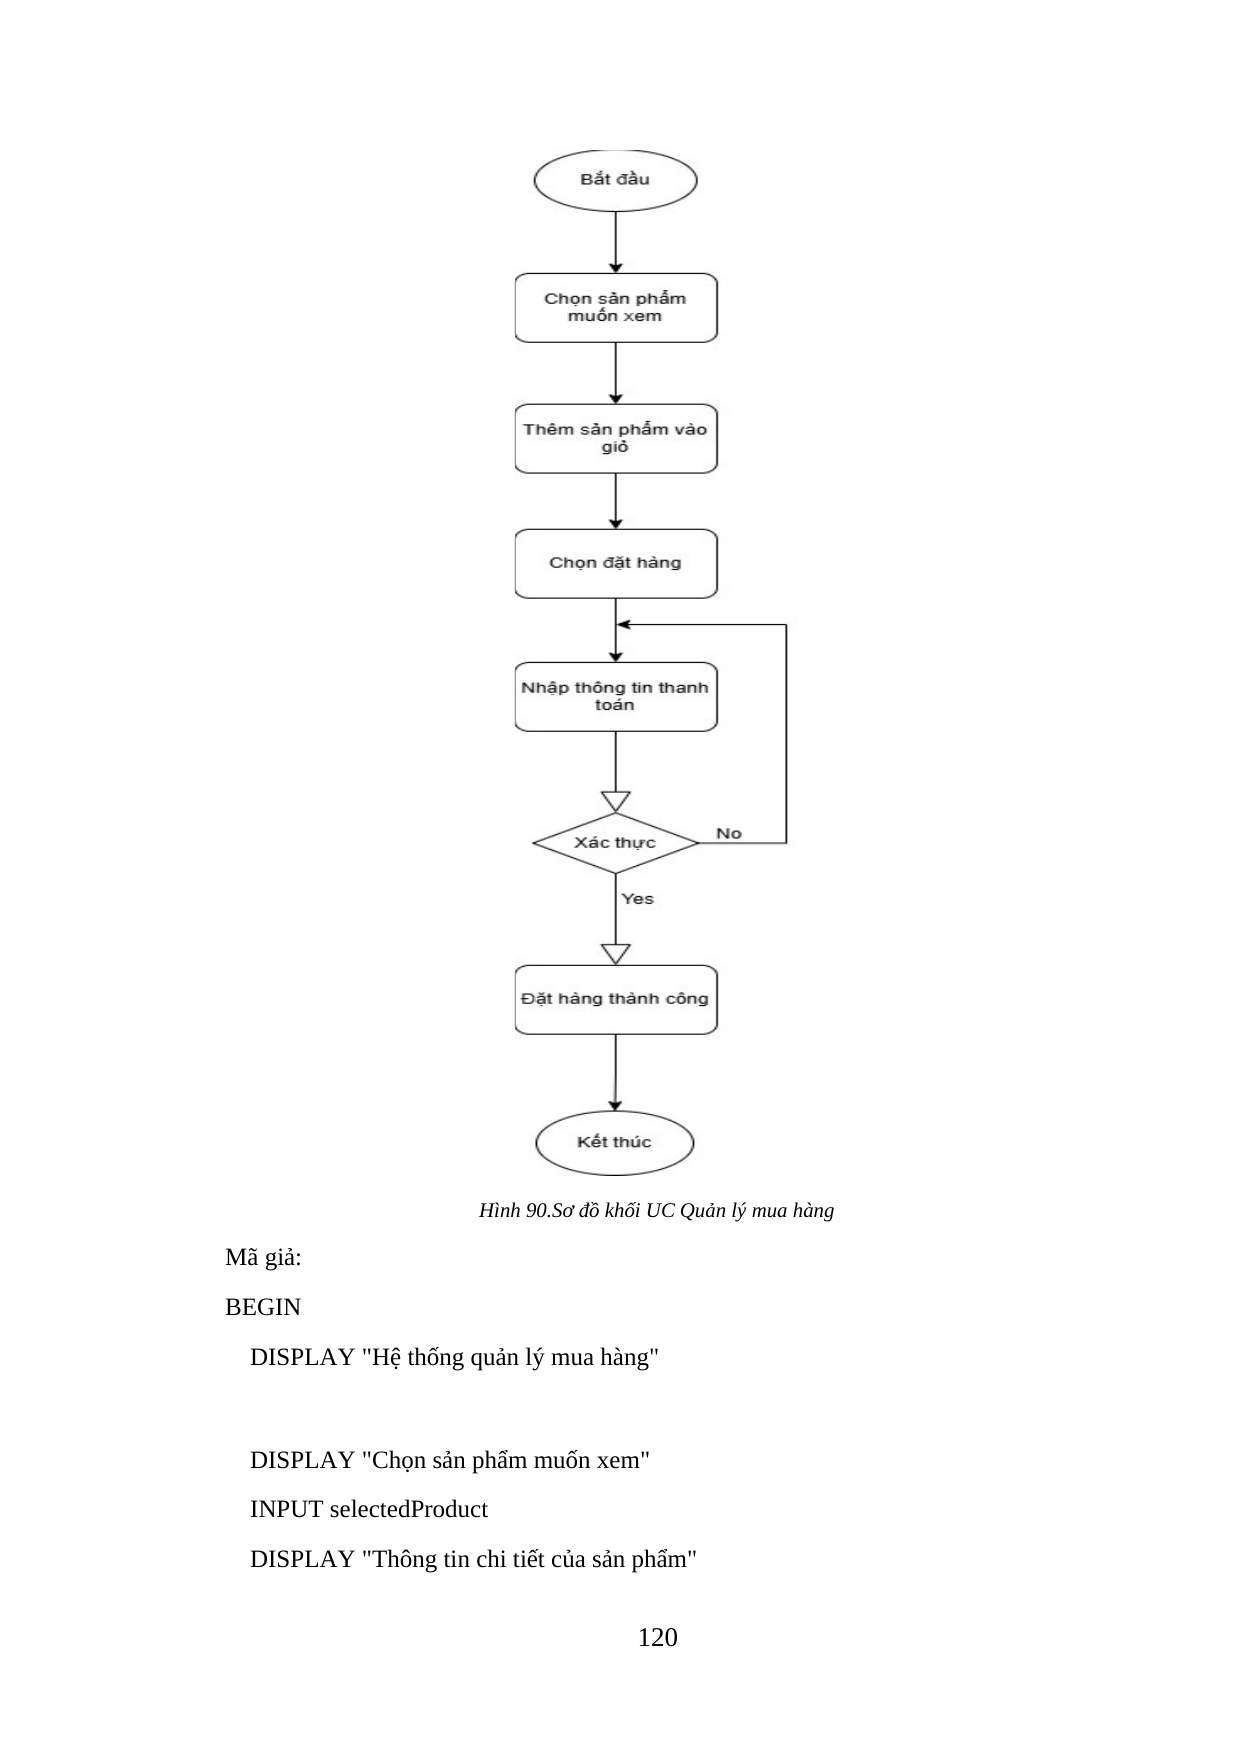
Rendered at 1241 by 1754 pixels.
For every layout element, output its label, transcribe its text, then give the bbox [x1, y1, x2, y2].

text DISPLAY "Hệ thống quản lý mua hàng" [150, 1342, 1090, 1371]
text DISPLAY "Thông tin chi tiết của sản phẩm" [150, 1544, 1090, 1573]
text DISPLAY "Chọn sản phẩm muốn xem" [150, 1445, 1090, 1473]
text BEGIN [150, 1292, 1090, 1321]
picture [514, 150, 801, 1176]
text INPUT selectedProduct [150, 1494, 1090, 1523]
text Mã giả: [150, 1242, 1090, 1271]
text Hình 90.Sơ đồ khối UC Quản lý mua hàng [150, 1198, 1090, 1222]
